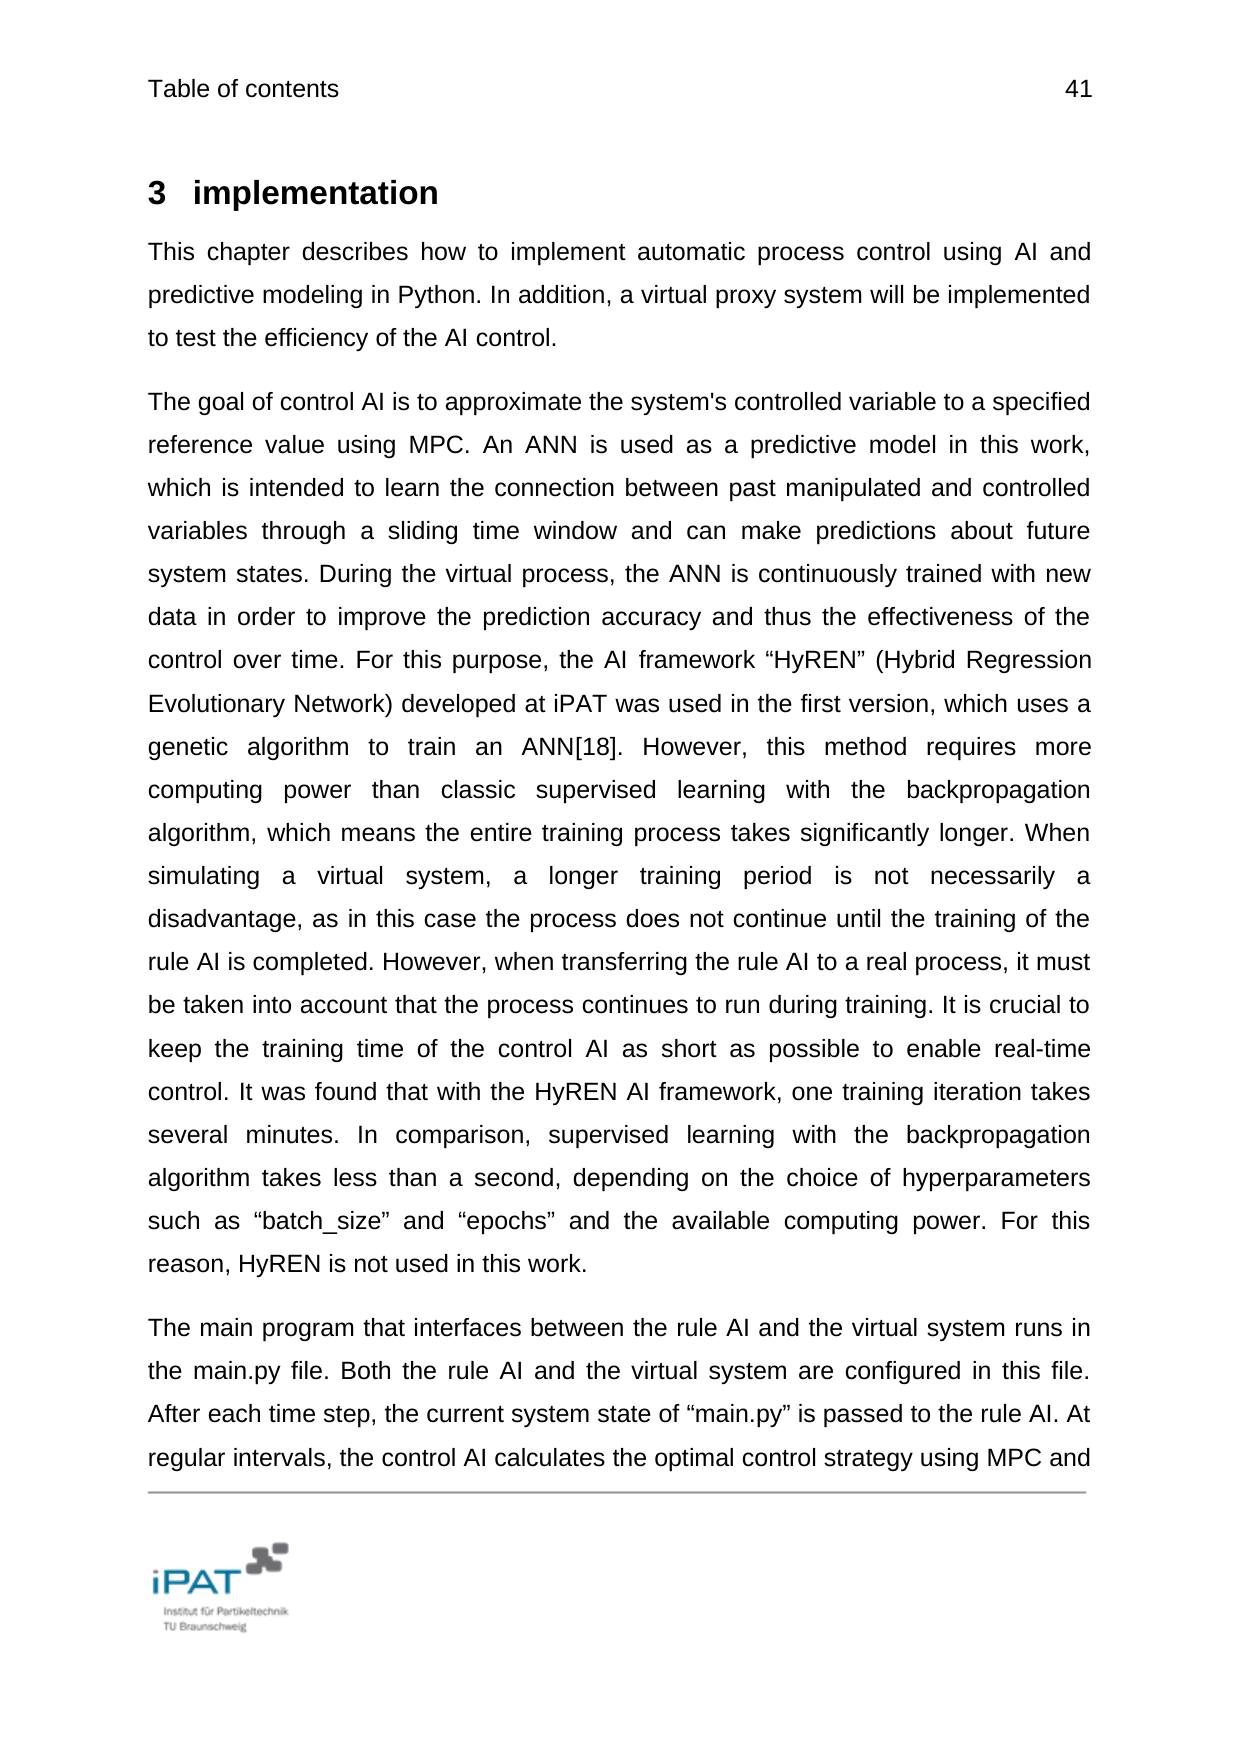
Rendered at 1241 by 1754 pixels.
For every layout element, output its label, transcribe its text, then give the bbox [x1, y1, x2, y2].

picture [147, 1534, 300, 1645]
picture [147, 1491, 1090, 1496]
text The goal of control AI is to approximate the system's controlled variable to a specified reference value using MPC. An ANN is used as a predictive model in this work, which is intended to learn the connection between past manipulated and controlled variables through a sliding time window and can make predictions about future system states. During the virtual process, the ANN is continuously trained with new data in order to improve the prediction accuracy and thus the effectiveness of the control over time. For this purpose, the AI ​​framework “HyREN” (Hybrid Regression Evolutionary Network) developed at iPAT was used in the first version, which uses a genetic algorithm to train an ANN[18]. However, this method requires more computing power than classic supervised learning with the backpropagation algorithm, which means the entire training process takes significantly longer. When simulating a virtual system, a longer training period is not necessarily a disadvantage, as in this case the process does not continue until the training of the rule AI is completed. However, when transferring the rule AI to a real process, it must be taken into account that the process continues to run during training. It is crucial to keep the training time of the control AI as short as possible to enable real-time control. It was found that with the HyREN AI framework, one training iteration takes several minutes. In comparison, supervised learning with the backpropagation algorithm takes less than a second, depending on the choice of hyperparameters such as “batch_size” and “epochs” and the available computing power. For this reason, HyREN is not used in this work. [148, 387, 1092, 1278]
subtitle implementation [148, 173, 1092, 211]
text This chapter describes how to implement automatic process control using AI and predictive modeling in Python. In addition, a virtual proxy system will be implemented to test the efficiency of the AI ​​control. [148, 237, 1092, 352]
